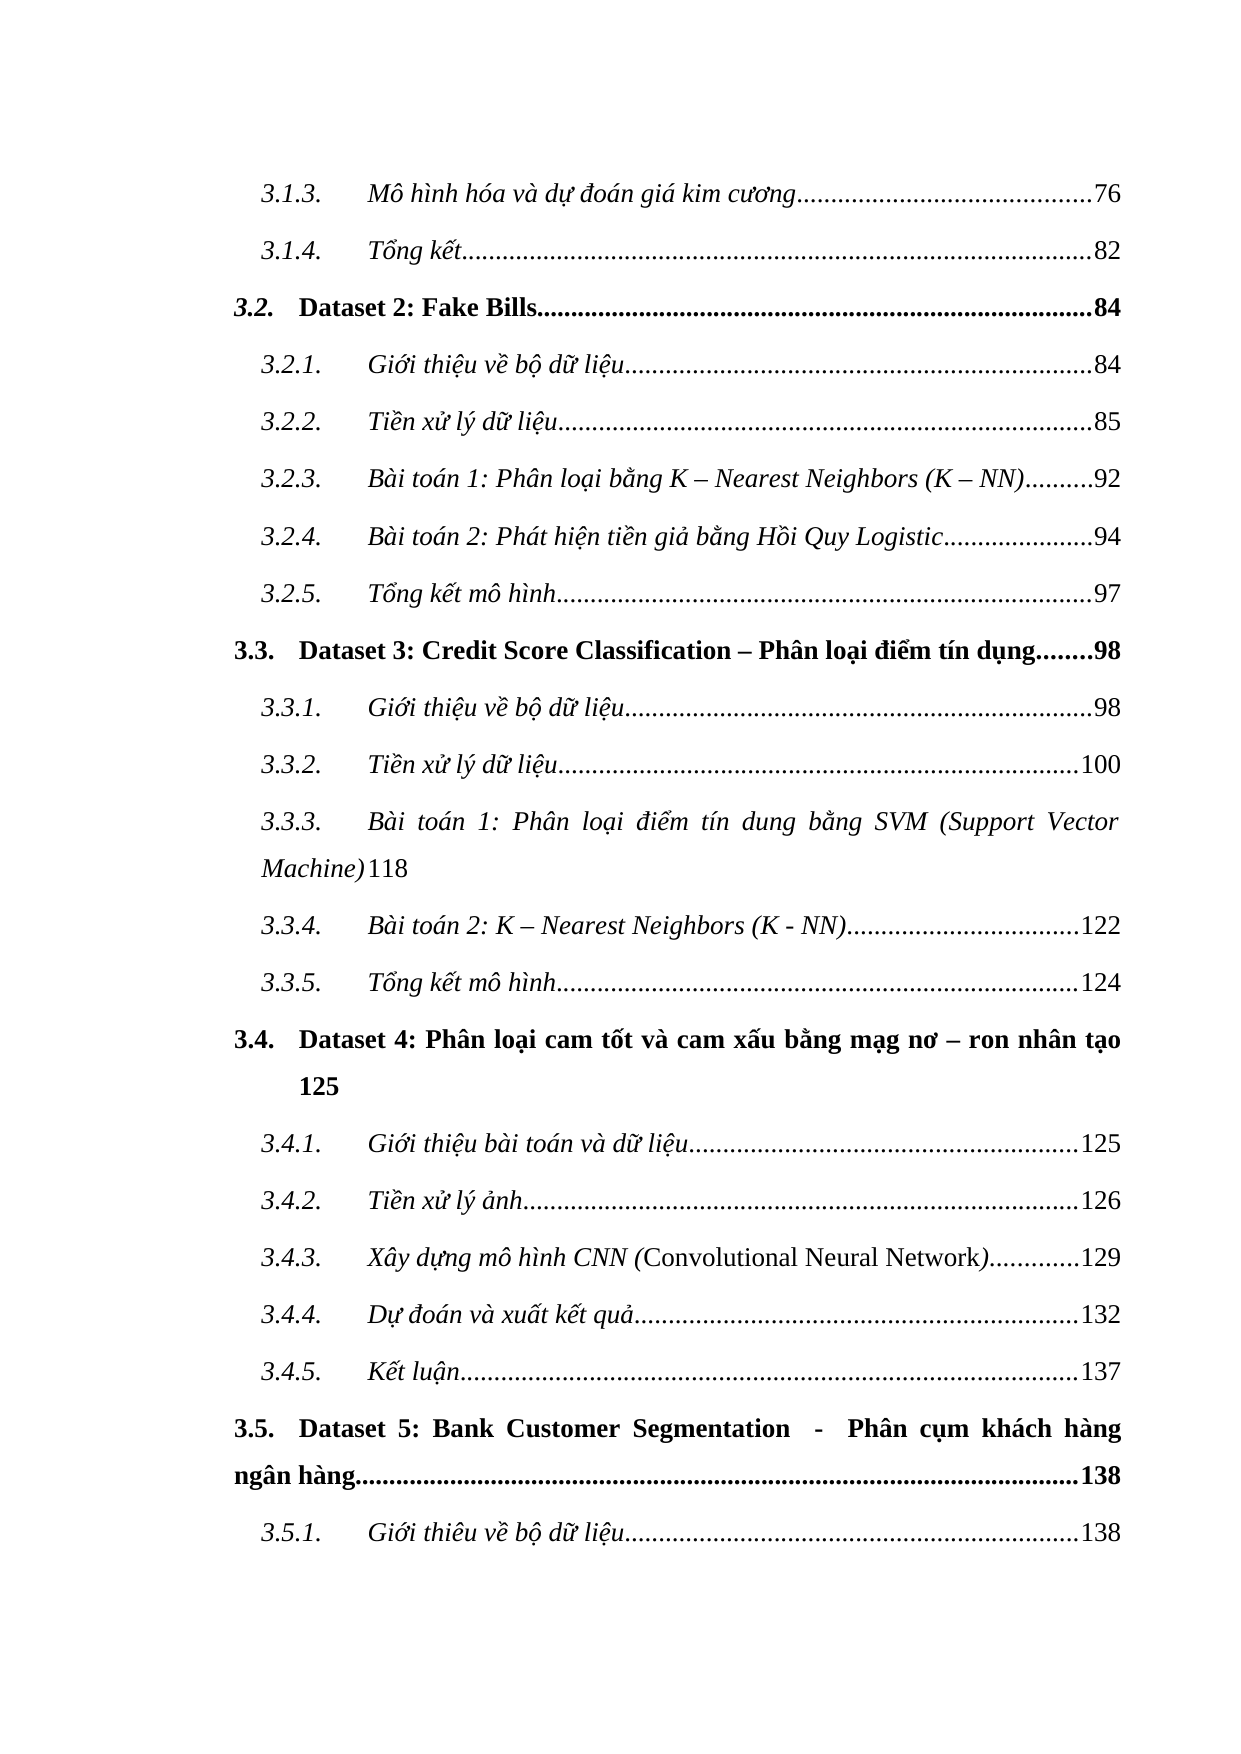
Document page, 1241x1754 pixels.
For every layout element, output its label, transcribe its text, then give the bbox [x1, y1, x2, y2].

text 3.2.2. Tiền xử lý dữ liệu 85 [261, 406, 1122, 437]
text 3.4.2. Tiền xử lý ảnh 126 [261, 1184, 1122, 1215]
text 3.3. Dataset 3: Credit Score Classification – Phân loại điểm tín dụng 98 [234, 634, 1122, 665]
text 3.4.4. Dự đoán và xuất kết quả 132 [261, 1298, 1122, 1329]
text 3.3.4. Bài toán 2: K – Nearest Neighbors (K - NN) 122 [261, 909, 1122, 940]
text 3.2.3. Bài toán 1: Phân loại bằng K – Nearest Neighbors (K – NN) 92 [261, 463, 1122, 494]
text 3.3.5. Tổng kết mô hình 124 [261, 966, 1122, 997]
text 3.2. Dataset 2: Fake Bills 84 [234, 291, 1122, 322]
text 3.4.5. Kết luận 137 [261, 1355, 1122, 1386]
text 3.1.4. Tổng kết 82 [261, 234, 1122, 265]
text 3.3.2. Tiền xử lý dữ liệu 100 [261, 748, 1122, 779]
text 3.2.1. Giới thiệu về bộ dữ liệu 84 [261, 348, 1122, 379]
text 3.4.1. Giới thiệu bài toán và dữ liệu 125 [261, 1127, 1122, 1158]
text 3.4.3. Xây dựng mô hình CNN (Convolutional Neural Network) 129 [261, 1241, 1122, 1272]
text 3.2.4. Bài toán 2: Phát hiện tiền giả bằng Hồi Quy Logistic 94 [261, 520, 1122, 551]
text 3.4. Dataset 4: Phân loại cam tốt và cam xấu bằng mạg nơ – ron nhân tạo 125 [234, 1023, 1122, 1101]
text 3.5. Dataset 5: Bank Customer Segmentation - Phân cụm khách hàng ngân hàng 138 [234, 1412, 1122, 1490]
text 3.5.1. Giới thiêu về bộ dữ liệu 138 [261, 1516, 1122, 1547]
text 3.3.3. Bài toán 1: Phân loại điểm tín dung bằng SVM (Support Vector Machine) 118 [261, 805, 1122, 883]
text 3.2.5. Tổng kết mô hình 97 [261, 577, 1122, 608]
text 3.1.3. Mô hình hóa và dự đoán giá kim cương 76 [261, 177, 1122, 208]
text 3.3.1. Giới thiệu về bộ dữ liệu 98 [261, 691, 1122, 722]
